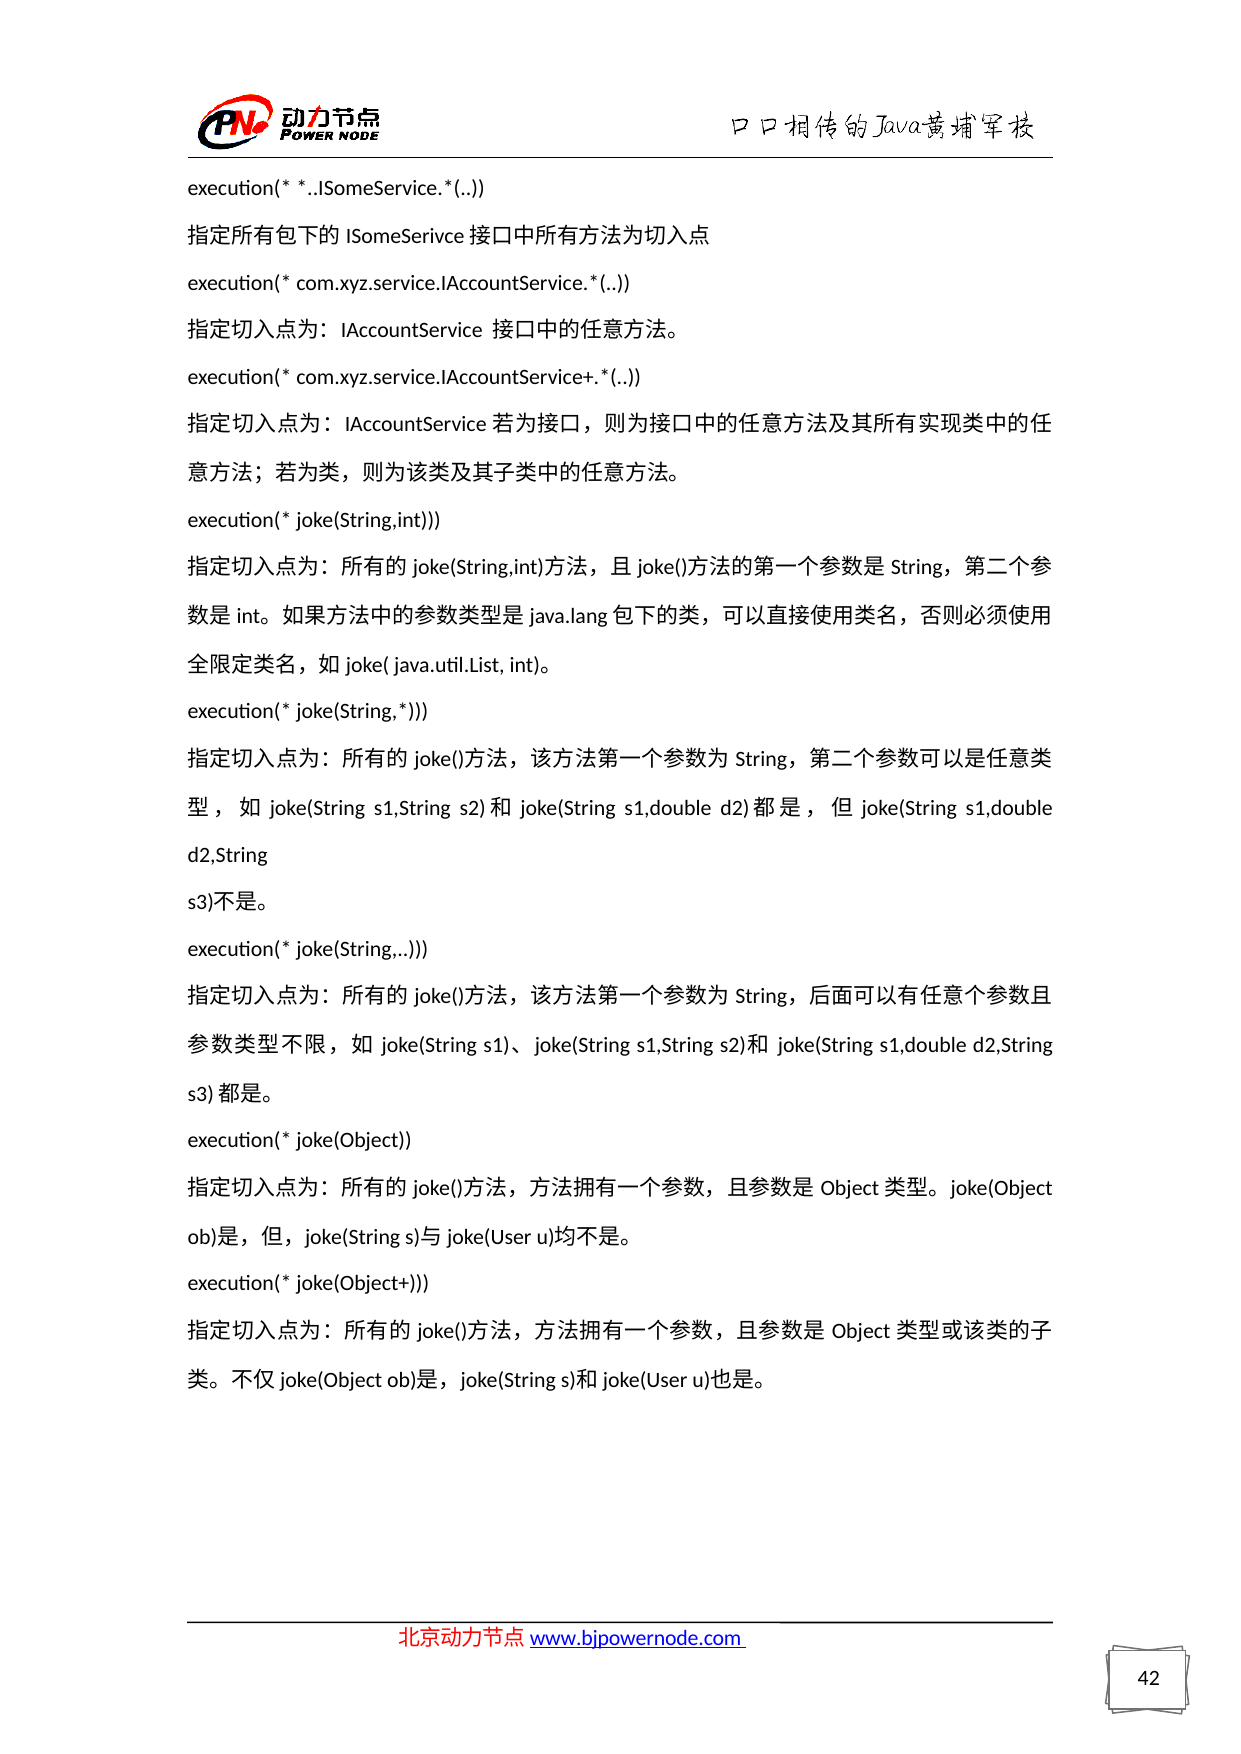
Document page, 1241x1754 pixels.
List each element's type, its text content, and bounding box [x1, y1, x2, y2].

text 指定切入点为：所有的 joke()方法，方法拥有一个参数，且参数是 Object 类型或该类的子类。不仅 joke(Object ob)是，joke(String s)和 joke(User u)也是。 [187, 1312, 1053, 1394]
text execution(* com.xyz.service.IAccountService+.*(..)) [187, 360, 1053, 392]
text 指定切入点为：所有的 joke()方法，该方法第一个参数为 String，后面可以有任意个参数且参数类型不限，如 joke(String s1)、joke(String s1,String s2)和 joke(String s1,double d2,String s3) 都是。 [187, 978, 1053, 1108]
text 指定所有包下的 ISomeSerivce 接口中所有方法为切入点 [187, 217, 1053, 250]
text execution(* joke(Object+))) [187, 1267, 1053, 1299]
text 指定切入点为：所有的 joke()方法，该方法第一个参数为 String，第二个参数可以是任意类型，如joke(String s1,String s2)和joke(String s1,double d2)都是，但joke(String s1,double d2,String [187, 740, 1053, 870]
text 指定切入点为：所有的 joke()方法，方法拥有一个参数，且参数是 Object 类型。joke(Object ob)是，但，joke(String s)与 joke(User u)均不是。 [187, 1169, 1053, 1251]
text execution(* joke(String,..))) [187, 932, 1053, 964]
text 指定切入点为：所有的 joke(String,int)方法，且 joke()方法的第一个参数是 String，第二个参数是 int。如果方法中的参数类型是 java.lang 包下的类，可以直接使用类名，否则必须使用全限定类名，如 joke( java.util.List, int)。 [187, 549, 1053, 679]
picture [187, 88, 1053, 155]
text execution(* *..ISomeService.*(..)) [187, 172, 1053, 204]
text execution(* com.xyz.service.IAccountService.*(..)) [187, 266, 1053, 298]
text 指定切入点为：IAccountService 接口中的任意方法。 [187, 312, 1053, 344]
text execution(* joke(String,int))) [187, 503, 1053, 535]
text execution(* joke(String,*))) [187, 694, 1053, 727]
text execution(* joke(Object)) [187, 1124, 1053, 1156]
text s3)不是。 [187, 884, 1053, 916]
text 指定切入点为：IAccountService 若为接口，则为接口中的任意方法及其所有实现类中的任意方法；若为类，则为该类及其子类中的任意方法。 [187, 406, 1053, 487]
